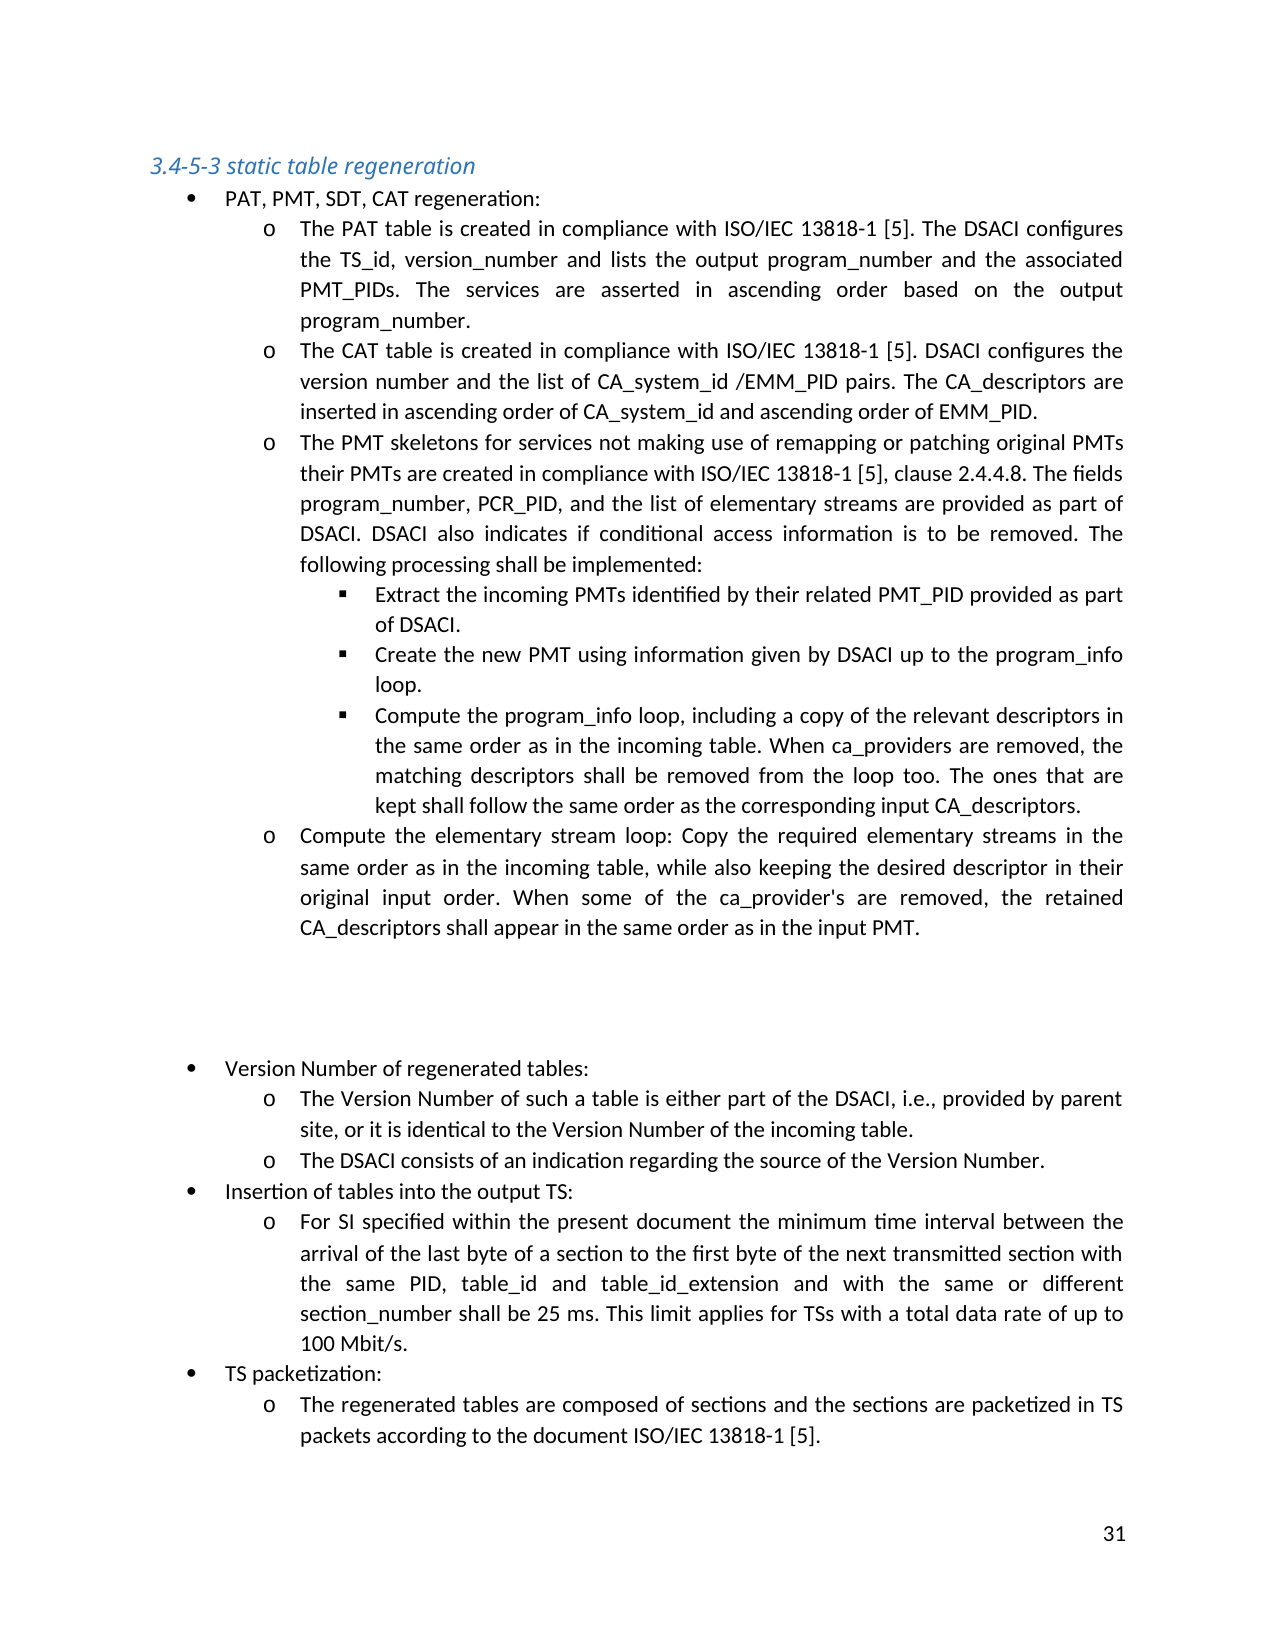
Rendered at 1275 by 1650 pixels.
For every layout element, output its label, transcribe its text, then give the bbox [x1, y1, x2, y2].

subtitle 3.4-5-3 static table regeneration [150, 150, 1125, 181]
list Extract the incoming PMTs identified by their related PMT_PID provided as part of DSACI. [337, 580, 1125, 638]
list The PAT table is created in compliance with ISO/IEC 13818-1 [5]. The DSACI configures the TS_id, version_number and lists the output program_number and the associated PMT_PIDs. The services are asserted in ascending order based on the output program_number. [262, 214, 1125, 334]
list Version Number of regenerated tables: [187, 1054, 1125, 1082]
list For SI specified within the present document the minimum time interval between the arrival of the last byte of a section to the first byte of the next transmitted section with the same PID, table_id and table_id_extension and with the same or different section_number shall be 25 ms. This limit applies for TSs with a total data rate of up to 100 Mbit/s. [262, 1207, 1125, 1357]
list TS packetization: [187, 1359, 1125, 1388]
list Create the new PMT using information given by DSACI up to the program_info loop. [337, 640, 1125, 698]
list Insertion of tables into the output TS: [187, 1177, 1125, 1205]
list PAT, PMT, SDT, CAT regeneration: [187, 184, 1125, 212]
list The DSACI consists of an indication regarding the source of the Version Number. [262, 1146, 1125, 1175]
list The regenerated tables are composed of sections and the sections are packetized in TS packets according to the document ISO/IEC 13818-1 [5]. [262, 1390, 1125, 1449]
list The Version Number of such a table is either part of the DSACI, i.e., provided by parent site, or it is identical to the Version Number of the incoming table. [262, 1084, 1125, 1143]
list The CAT table is created in compliance with ISO/IEC 13818-1 [5]. DSACI configures the version number and the list of CA_system_id /EMM_PID pairs. The CA_descriptors are inserted in ascending order of CA_system_id and ascending order of EMM_PID. [262, 336, 1125, 426]
list Compute the elementary stream loop: Copy the required elementary streams in the same order as in the incoming table, while also keeping the desired descriptor in their original input order. When some of the ca_provider's are removed, the retained CA_descriptors shall appear in the same order as in the input PMT. [262, 822, 1125, 941]
list The PMT skeletons for services not making use of remapping or patching original PMTs their PMTs are created in compliance with ISO/IEC 13818-1 [5], clause 2.4.4.8. The fields program_number, PCR_PID, and the list of elementary streams are provided as part of DSACI. DSACI also indicates if conditional access information is to be removed. The following processing shall be implemented: [262, 428, 1125, 578]
list Compute the program_info loop, including a copy of the relevant descriptors in the same order as in the incoming table. When ca_providers are removed, the matching descriptors shall be removed from the loop too. The ones that are kept shall follow the same order as the corresponding input CA_descriptors. [337, 701, 1125, 819]
